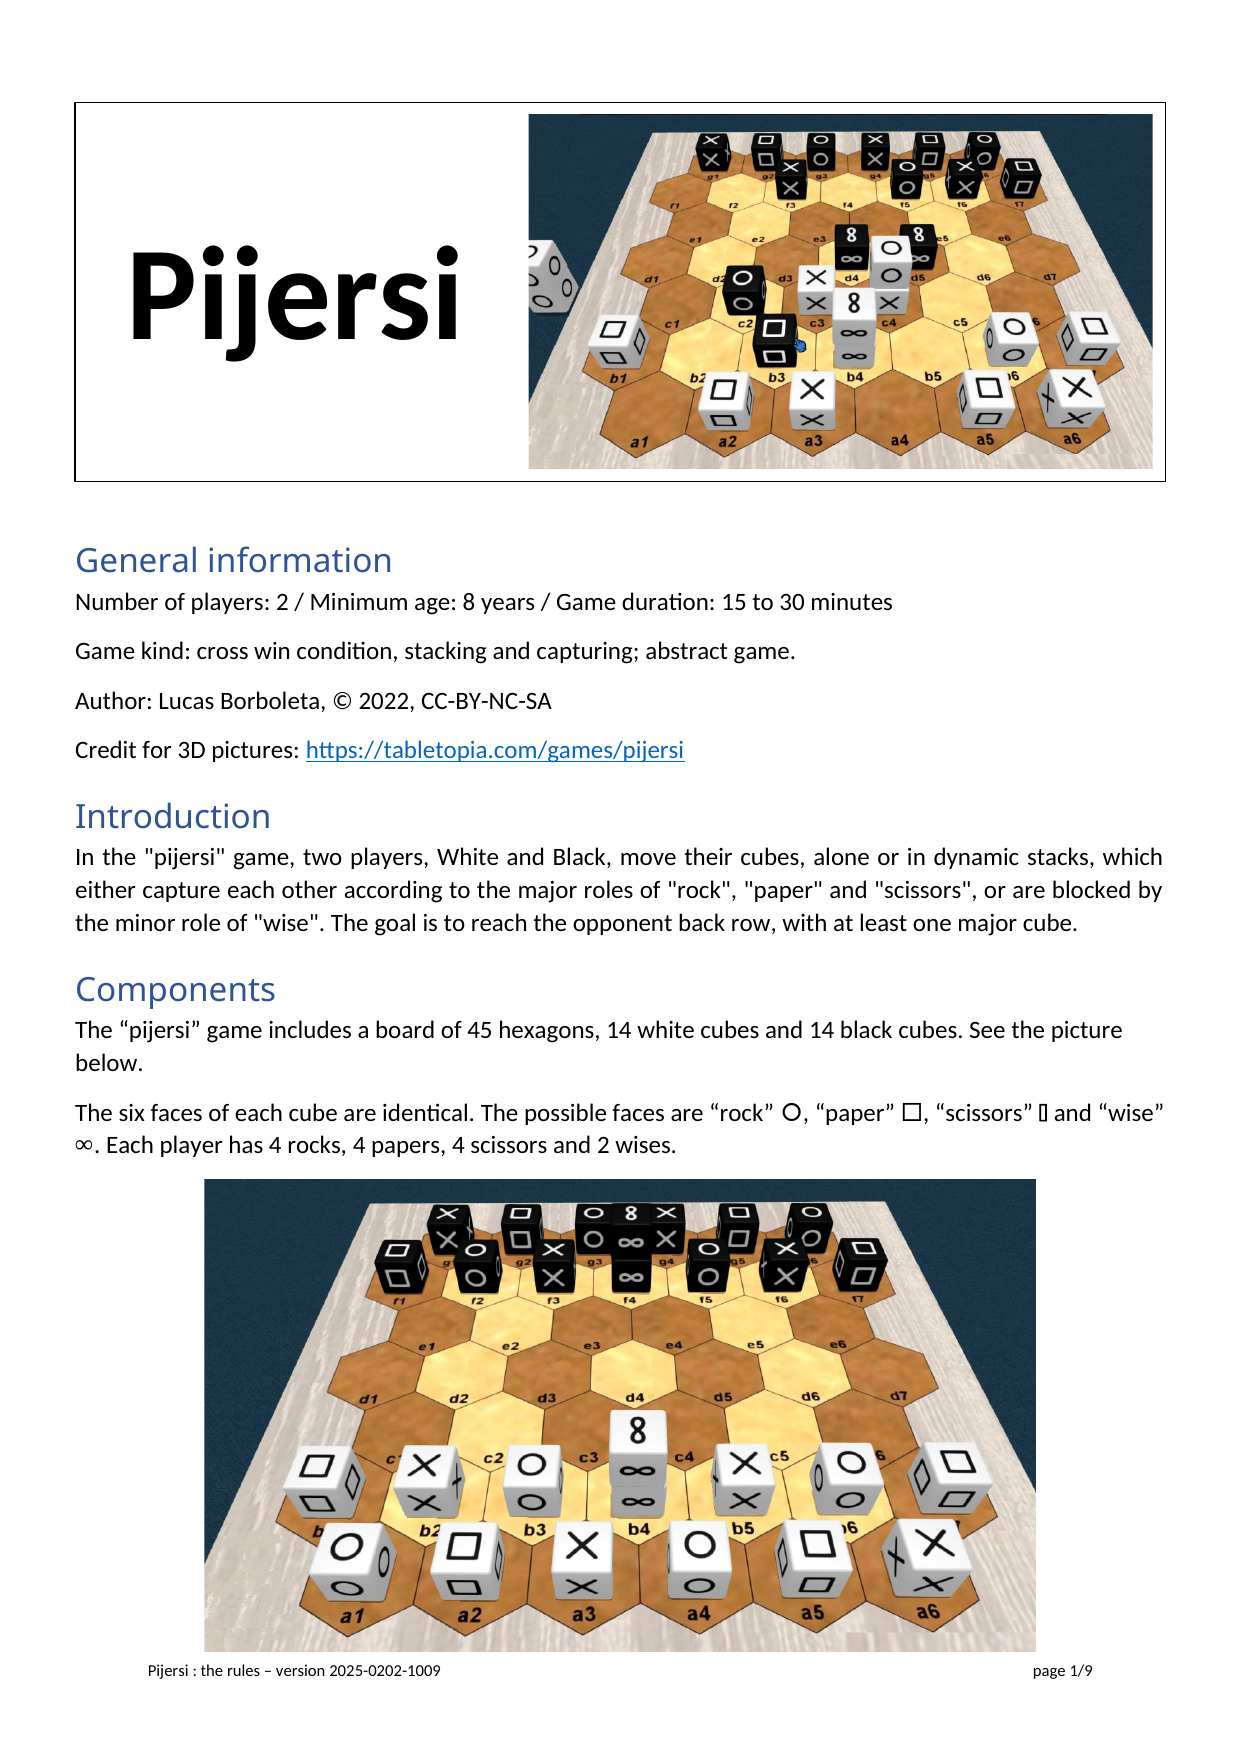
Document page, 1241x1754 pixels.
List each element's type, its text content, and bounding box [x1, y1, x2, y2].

text Credit for 3D pictures: https://tabletopia.com/games/pijersi [75, 735, 1165, 765]
table_header [516, 103, 1165, 481]
subtitle General information [75, 537, 1165, 582]
table_header Pijersi [76, 103, 516, 481]
text The “pijersi” game includes a board of 45 hexagons, 14 white cubes and 14 black cubes. See the picture below. [75, 1014, 1165, 1078]
text The six faces of each cube are identical. The possible faces are “rock” , “paper” , “scissors” and “wise” . Each player has 4 rocks, 4 papers, 4 scissors and 2 wises. [75, 1097, 1165, 1160]
text Game kind: cross win condition, stacking and capturing; abstract game. [75, 636, 1165, 666]
text Number of players: 2 / Minimum age: 8 years / Game duration: 15 to 30 minutes [75, 586, 1165, 616]
text In the "pijersi" game, two players, White and Black, move their cubes, alone or in dynamic stacks, which either capture each other according to the major roles of "rock", "paper" and "scissors", or are blocked by the minor role of "wise". The goal is to reach the opponent back row, with at least one major cube. [75, 842, 1165, 938]
picture [204, 1179, 1036, 1652]
text Author: Lucas Borboleta, © 2022, CC-BY-NC-SA [75, 685, 1165, 716]
subtitle Introduction [75, 793, 1165, 838]
subtitle Components [75, 965, 1165, 1011]
picture [528, 114, 1153, 469]
